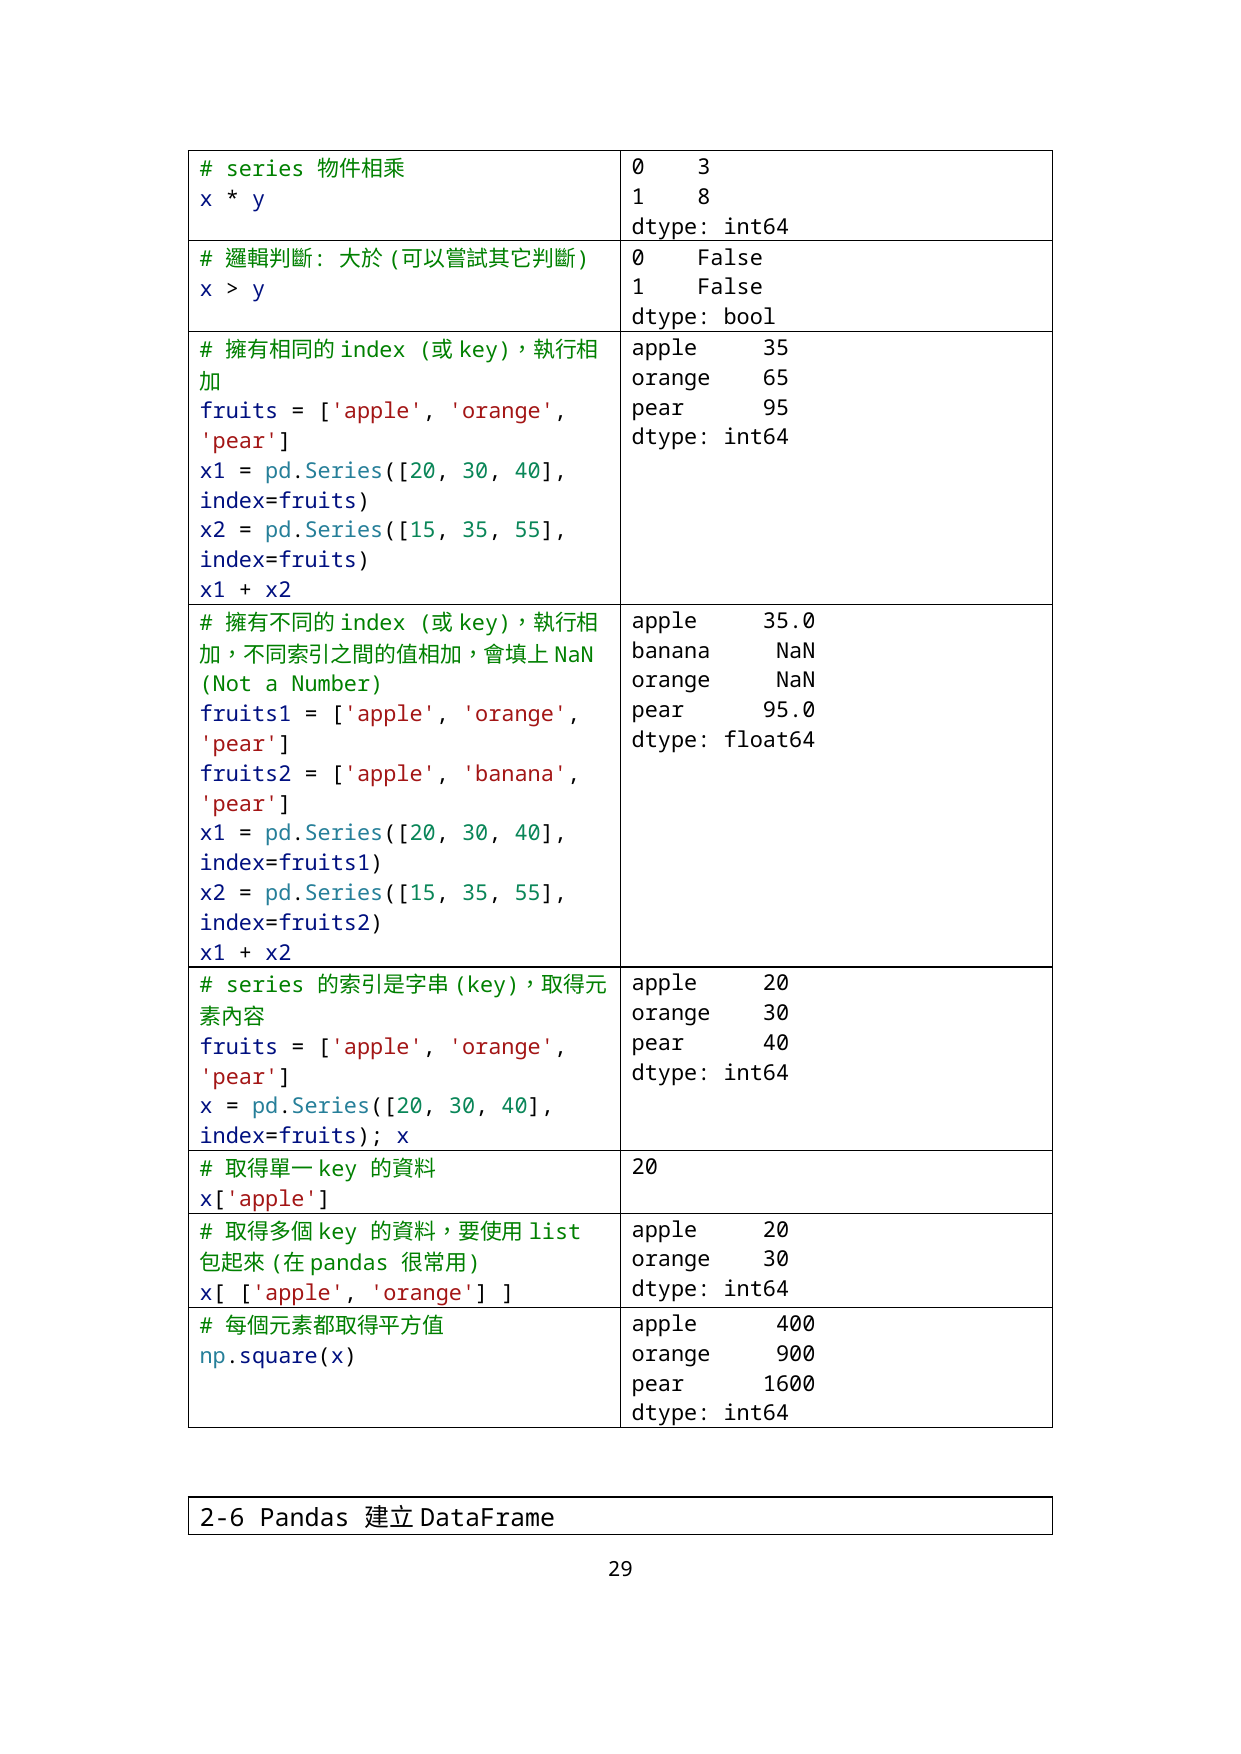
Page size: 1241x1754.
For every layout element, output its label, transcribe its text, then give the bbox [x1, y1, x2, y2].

table_cell # series 物件相乘 x * y [189, 151, 620, 240]
table_cell 0 False 1 False dtype: bool [621, 241, 1052, 331]
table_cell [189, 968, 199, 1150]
table_cell apple 35.0 banana NaN orange NaN pear 95.0 dtype: float64 [621, 605, 1052, 966]
table_cell 20 [621, 1151, 1052, 1213]
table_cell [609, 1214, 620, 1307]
table_cell apple 20 orange 30 pear 40 dtype: int64 [621, 968, 1052, 1150]
table_cell # 邏輯判斷: 大於 (可以嘗試其它判斷) x > y [189, 241, 620, 331]
table_cell 0 3 1 8 dtype: int64 [621, 151, 1052, 240]
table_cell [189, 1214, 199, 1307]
table_cell # 每個元素都取得平方值 np.square(x) [189, 1308, 620, 1427]
table_cell apple 35 orange 65 pear 95 dtype: int64 [621, 332, 1052, 604]
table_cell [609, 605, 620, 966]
table_cell apple 400 orange 900 pear 1600 dtype: int64 [621, 1308, 1052, 1427]
table_cell apple 20 orange 30 dtype: int64 [621, 1214, 1052, 1307]
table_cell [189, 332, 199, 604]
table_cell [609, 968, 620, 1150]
table_header 2-6 Pandas 建立 DataFrame [189, 1498, 1052, 1534]
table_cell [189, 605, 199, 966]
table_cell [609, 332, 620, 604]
